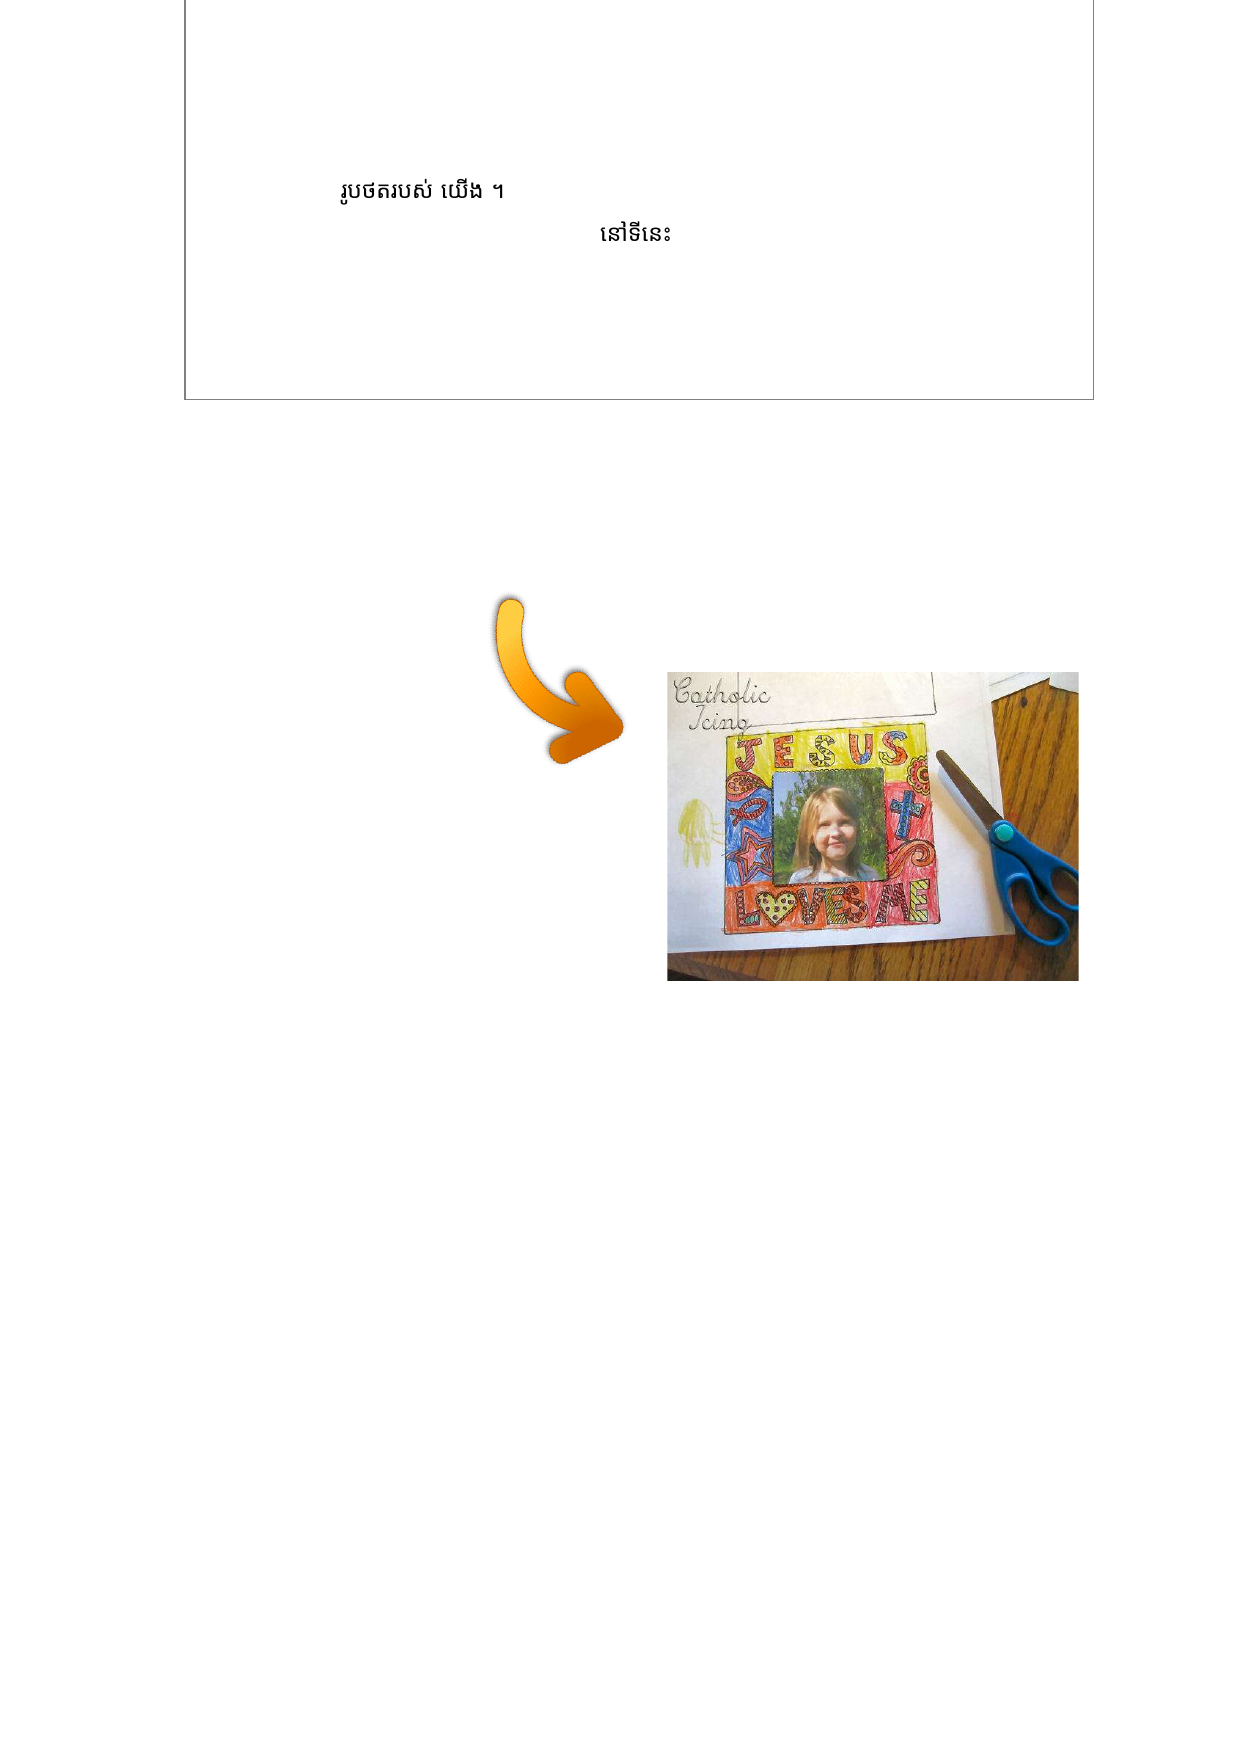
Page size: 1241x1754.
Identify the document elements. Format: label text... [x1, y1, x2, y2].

text រូបថតរបស់ យើង ។ [150, 177, 1090, 204]
picture [667, 672, 1079, 981]
text នៅទីនេះ [150, 221, 1090, 247]
picture [452, 580, 659, 788]
